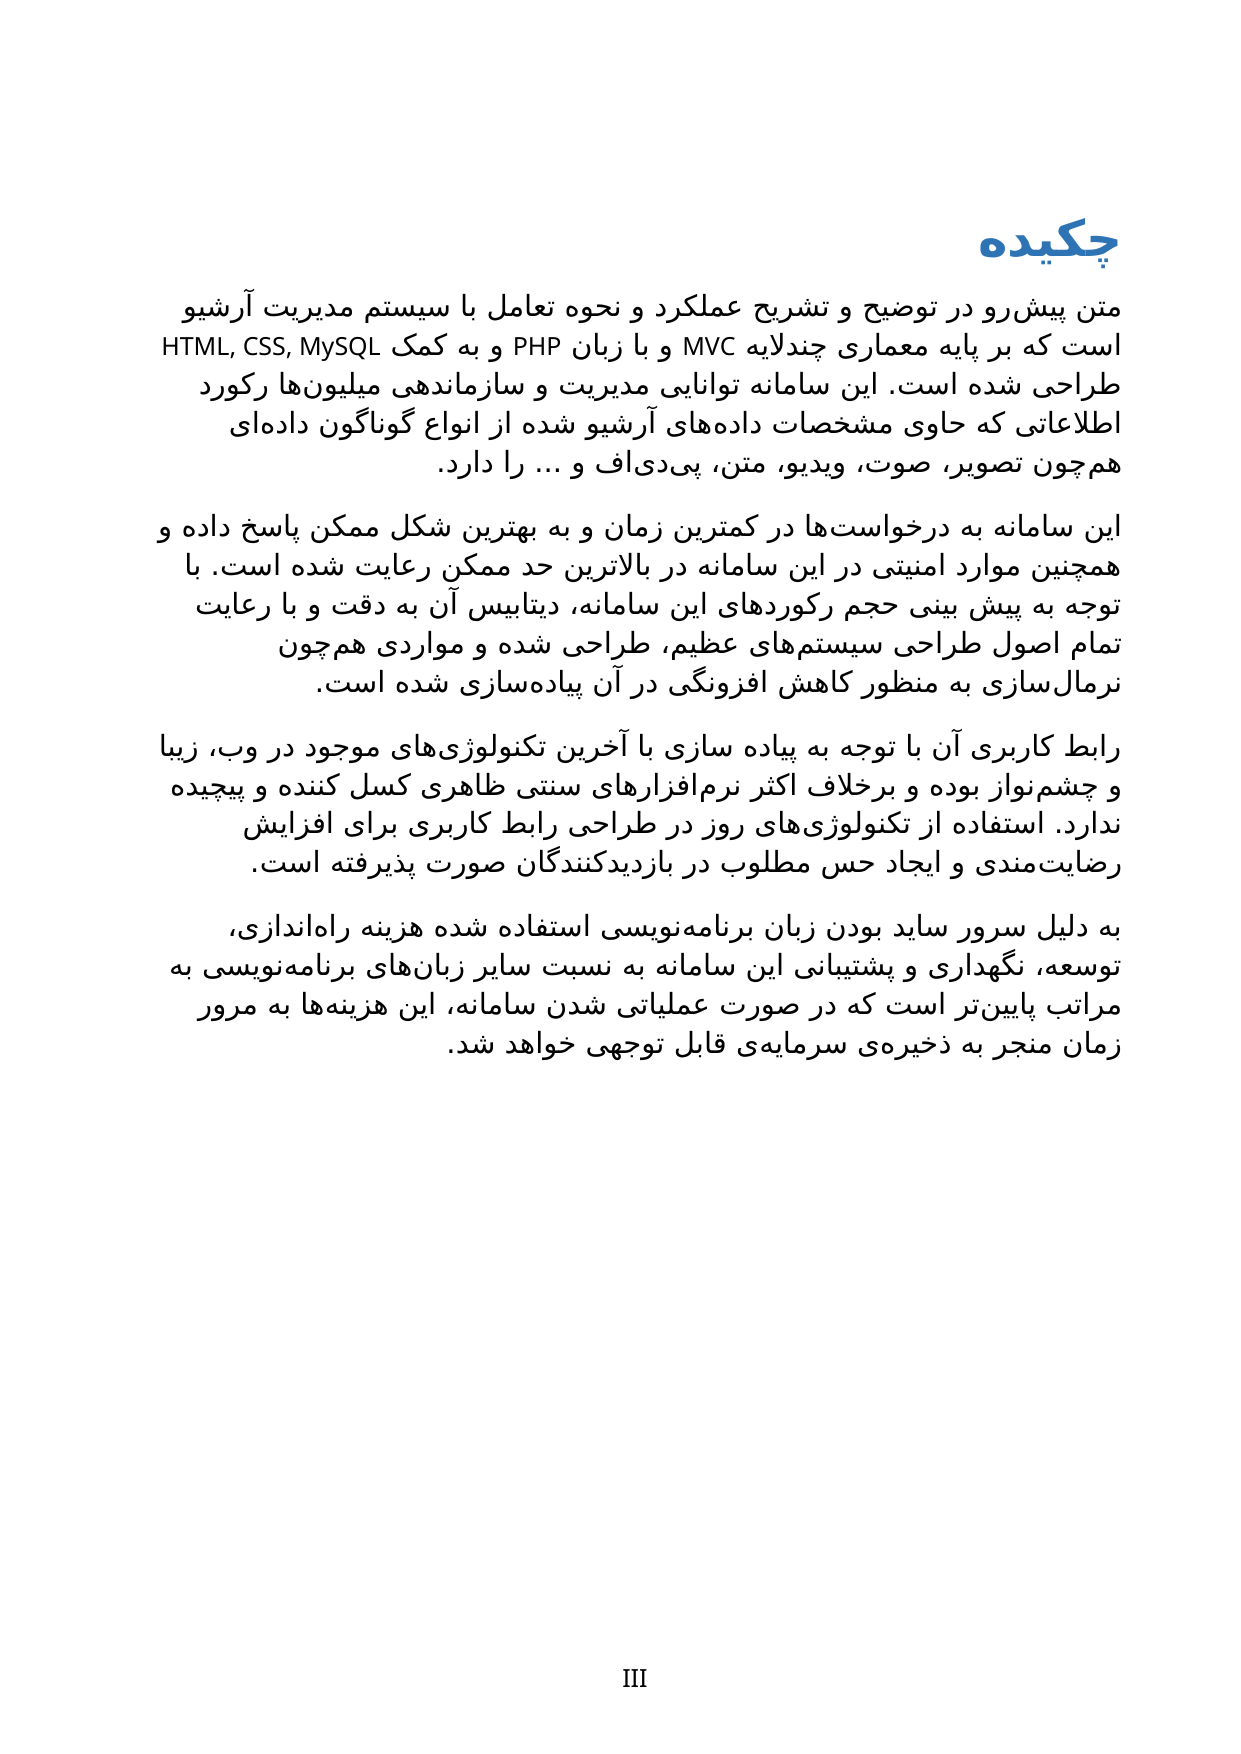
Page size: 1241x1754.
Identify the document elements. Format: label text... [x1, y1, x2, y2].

subtitle چکیده [148, 209, 1122, 268]
text متن پیش‌رو در توضیح و تشریح عملکرد و نحوه تعامل با سیستم مدیریت آرشیو است که بر پایه معماری چندلایه MVC و با زبان PHP‌ و به کمک HTML, CSS, MySQL طراحی شده است. این سامانه توانایی مدیریت و سازماندهی میلیون‌ها رکورد اطلاعاتی که حاوی مشخصات داده‌های آرشیو شده از انواع گوناگون داده‌ای هم‌چون تصویر، صوت، ویدیو، متن، پی‌دی‌اف و ... را دارد. [148, 289, 1122, 479]
text به دلیل سرور ساید بودن زبان برنامه‌نویسی استفاده شده هزینه راه‌اندازی، توسعه، نگهداری و پشتیبانی این سامانه به نسبت سایر زبان‌های برنامه‌نویسی به مراتب پایین‌تر است که در صورت عملیاتی شدن سامانه، این هزینه‌ها به مرور زمان منجر به ذخیره‌ی سرمایه‌ی قابل توجهی خواهد شد. [148, 910, 1122, 1061]
text رابط کاربری آن با توجه به پیاده سازی با آخرین تکنولوژی‌های موجود در وب، زیبا و چشم‌نواز بوده و برخلاف اکثر نرم‌افزارهای سنتی ظاهری کسل کننده و پیچیده ندارد. استفاده از تکنولوژی‌های روز در طراحی رابط کاربری برای افزایش رضایت‌مندی و ایجاد حس مطلوب در بازدیدکنندگان صورت پذیرفته است. [148, 729, 1122, 880]
text این سامانه به درخواست‌ها در کمترین زمان و به بهترین شکل ممکن پاسخ داده و همچنین موارد امنیتی در این سامانه در بالاترین حد ممکن رعایت شده است. با توجه به پیش بینی حجم رکوردهای این سامانه، دیتابیس آن به دقت و با رعایت تمام اصول طراحی سیستم‌های عظیم، طراحی شده و مواردی هم‌چون نرمال‌سازی به منظور کاهش افزونگی در آن پیاده‌سازی شده است. [148, 509, 1122, 699]
